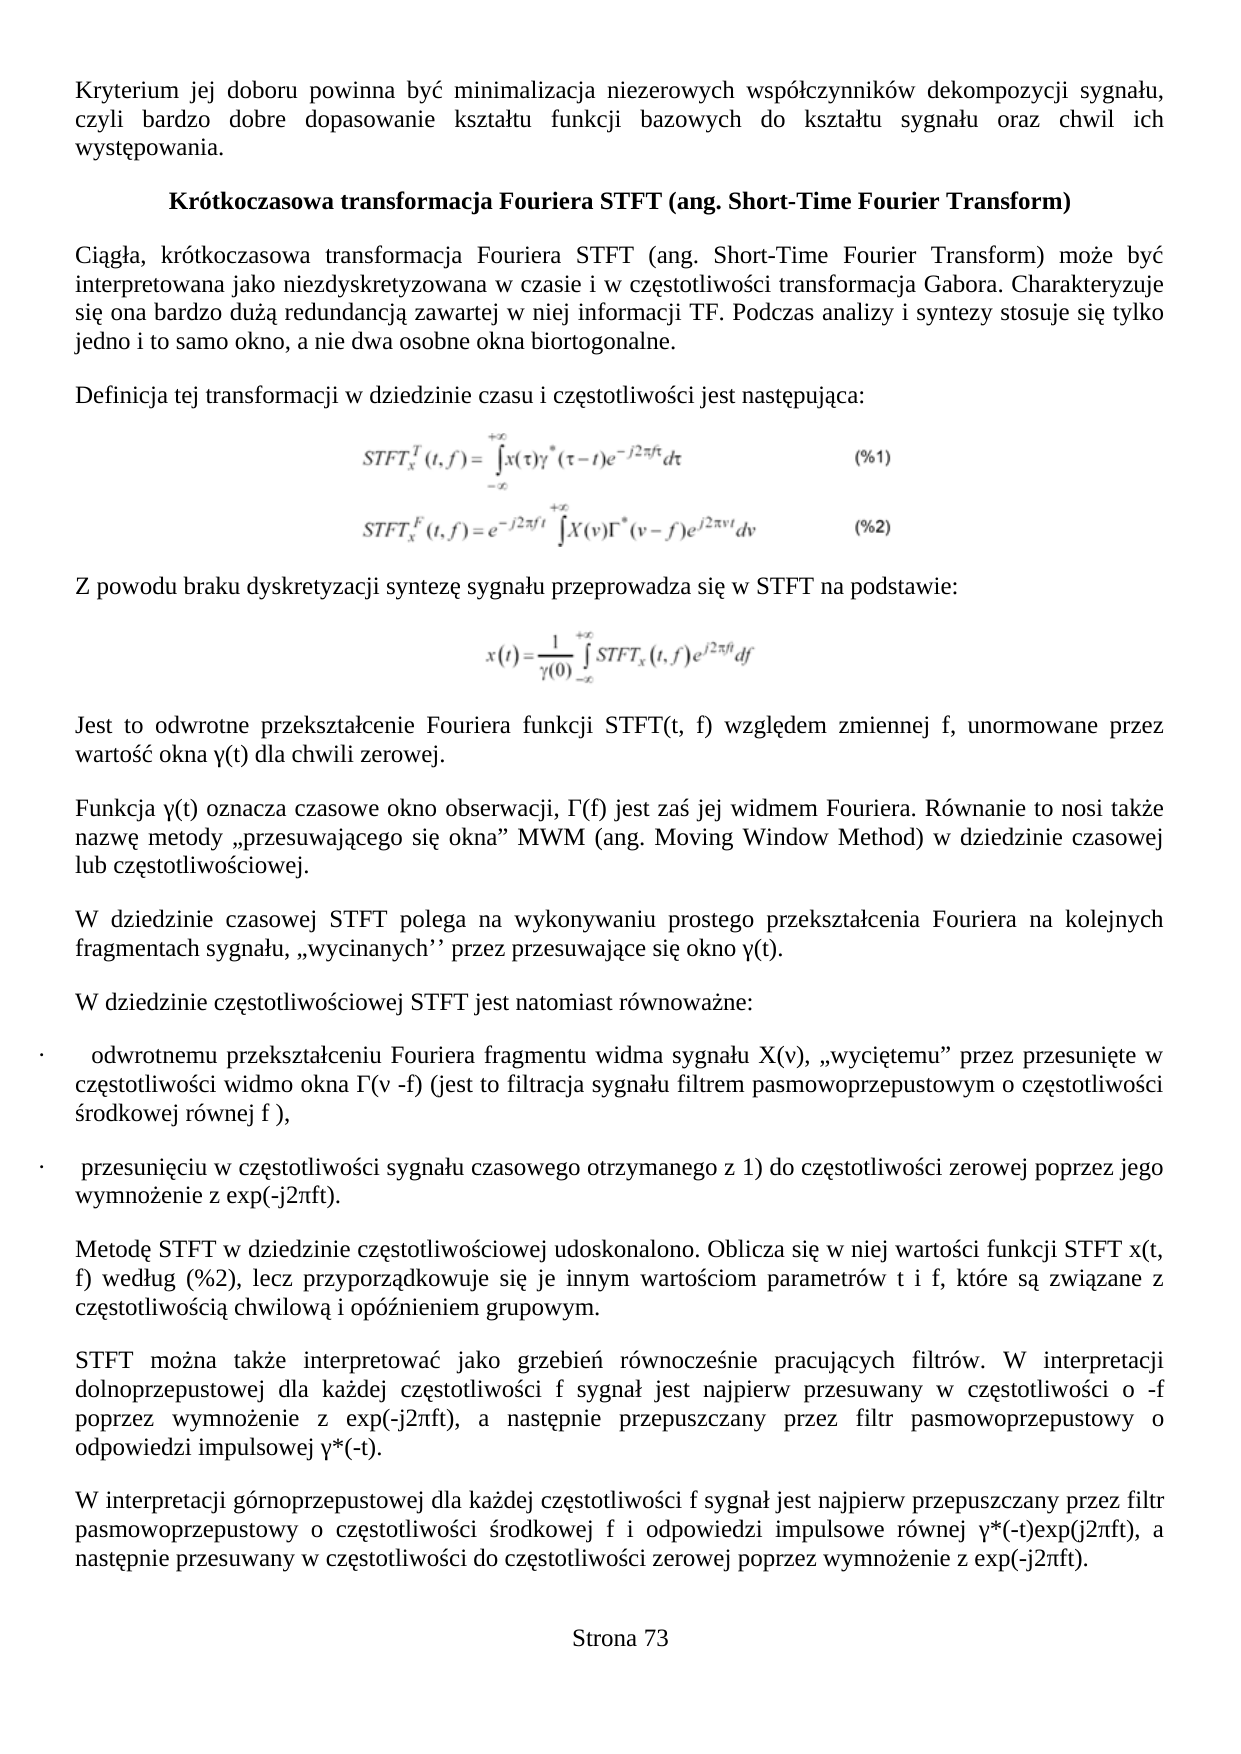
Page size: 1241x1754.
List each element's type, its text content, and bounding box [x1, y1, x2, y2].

text Ciągła, krótkoczasowa transformacja Fouriera STFT (ang. Short-Time Fourier Transform) może być interpretowana jako niezdyskretyzowana w czasie i w częstotliwości transformacja Gabora. Charakteryzuje się ona bardzo dużą redundancją zawartej w niej informacji TF. Podczas analizy i syntezy stosuje się tylko jedno i to samo okno, a nie dwa osobne okna biortogonalne. [75, 240, 1165, 355]
text W interpretacji górnoprzepustowej dla każdej częstotliwości f sygnał jest najpierw przepuszczany przez filtr pasmowoprzepustowy o częstotliwości środkowej f i odpowiedzi impulsowe równej γ*(-t)exp(j2πft), a następnie przesuwany w częstotliwości do częstotliwości zerowej poprzez wymnożenie z exp(-j2πft). [75, 1486, 1165, 1572]
text · odwrotnemu przekształceniu Fouriera fragmentu widma sygnału X(ν), „wyciętemu” przez przesunięte w częstotliwości widmo okna Γ(ν -f) (jest to filtracja sygnału filtrem pasmowoprzepustowym o częstotliwości środkowej równej f ), [37, 1041, 1165, 1127]
text Funkcja γ(t) oznacza czasowe okno obserwacji, Γ(f) jest zaś jej widmem Fouriera. Równanie to nosi także nazwę metody „przesuwającego się okna” MWM (ang. Moving Window Method) w dziedzinie czasowej lub częstotliwościowej. [75, 793, 1165, 879]
text Jest to odwrotne przekształcenie Fouriera funkcji STFT(t, f) względem zmiennej f, unormowane przez wartość okna γ(t) dla chwili zerowej. [75, 711, 1165, 768]
text W dziedzinie częstotliwościowej STFT jest natomiast równoważne: [75, 987, 1165, 1016]
text Krótkoczasowa transformacja Fouriera STFT (ang. Short-Time Fourier Transform) [75, 186, 1165, 215]
picture [468, 625, 772, 686]
text Z powodu braku dyskretyzacji syntezę sygnału przeprowadza się w STFT na podstawie: [75, 571, 1165, 600]
text · przesunięciu w częstotliwości sygnału czasowego otrzymanego z 1) do częstotliwości zerowej poprzez jego wymnożenie z exp(-j2πft). [37, 1152, 1165, 1209]
text Definicja tej transformacji w dziedzinie czasu i częstotliwości jest następująca: [75, 380, 1165, 409]
text W dziedzinie czasowej STFT polega na wykonywaniu prostego przekształcenia Fouriera na kolejnych fragmentach sygnału, „wycinanych’’ przez przesuwające się okno γ(t). [75, 904, 1165, 962]
text STFT można także interpretować jako grzebień równocześnie pracujących filtrów. W interpretacji dolnoprzepustowej dla każdej częstotliwości f sygnał jest najpierw przesuwany w częstotliwości o -f poprzez wymnożenie z exp(-j2πft), a następnie przepuszczany przez filtr pasmowoprzepustowy o odpowiedzi impulsowej γ*(-t). [75, 1346, 1165, 1461]
text Kryterium jej doboru powinna być minimalizacja niezerowych współczynników dekompozycji sygnału, czyli bardzo dobre dopasowanie kształtu funkcji bazowych do kształtu sygnału oraz chwil ich występowania. [75, 75, 1165, 161]
picture [347, 433, 893, 547]
text Metodę STFT w dziedzinie częstotliwościowej udoskonalono. Oblicza się w niej wartości funkcji STFT x(t, f) według (%2), lecz przyporządkowuje się je innym wartościom parametrów t i f, które są związane z częstotliwością chwilową i opóźnieniem grupowym. [75, 1234, 1165, 1321]
